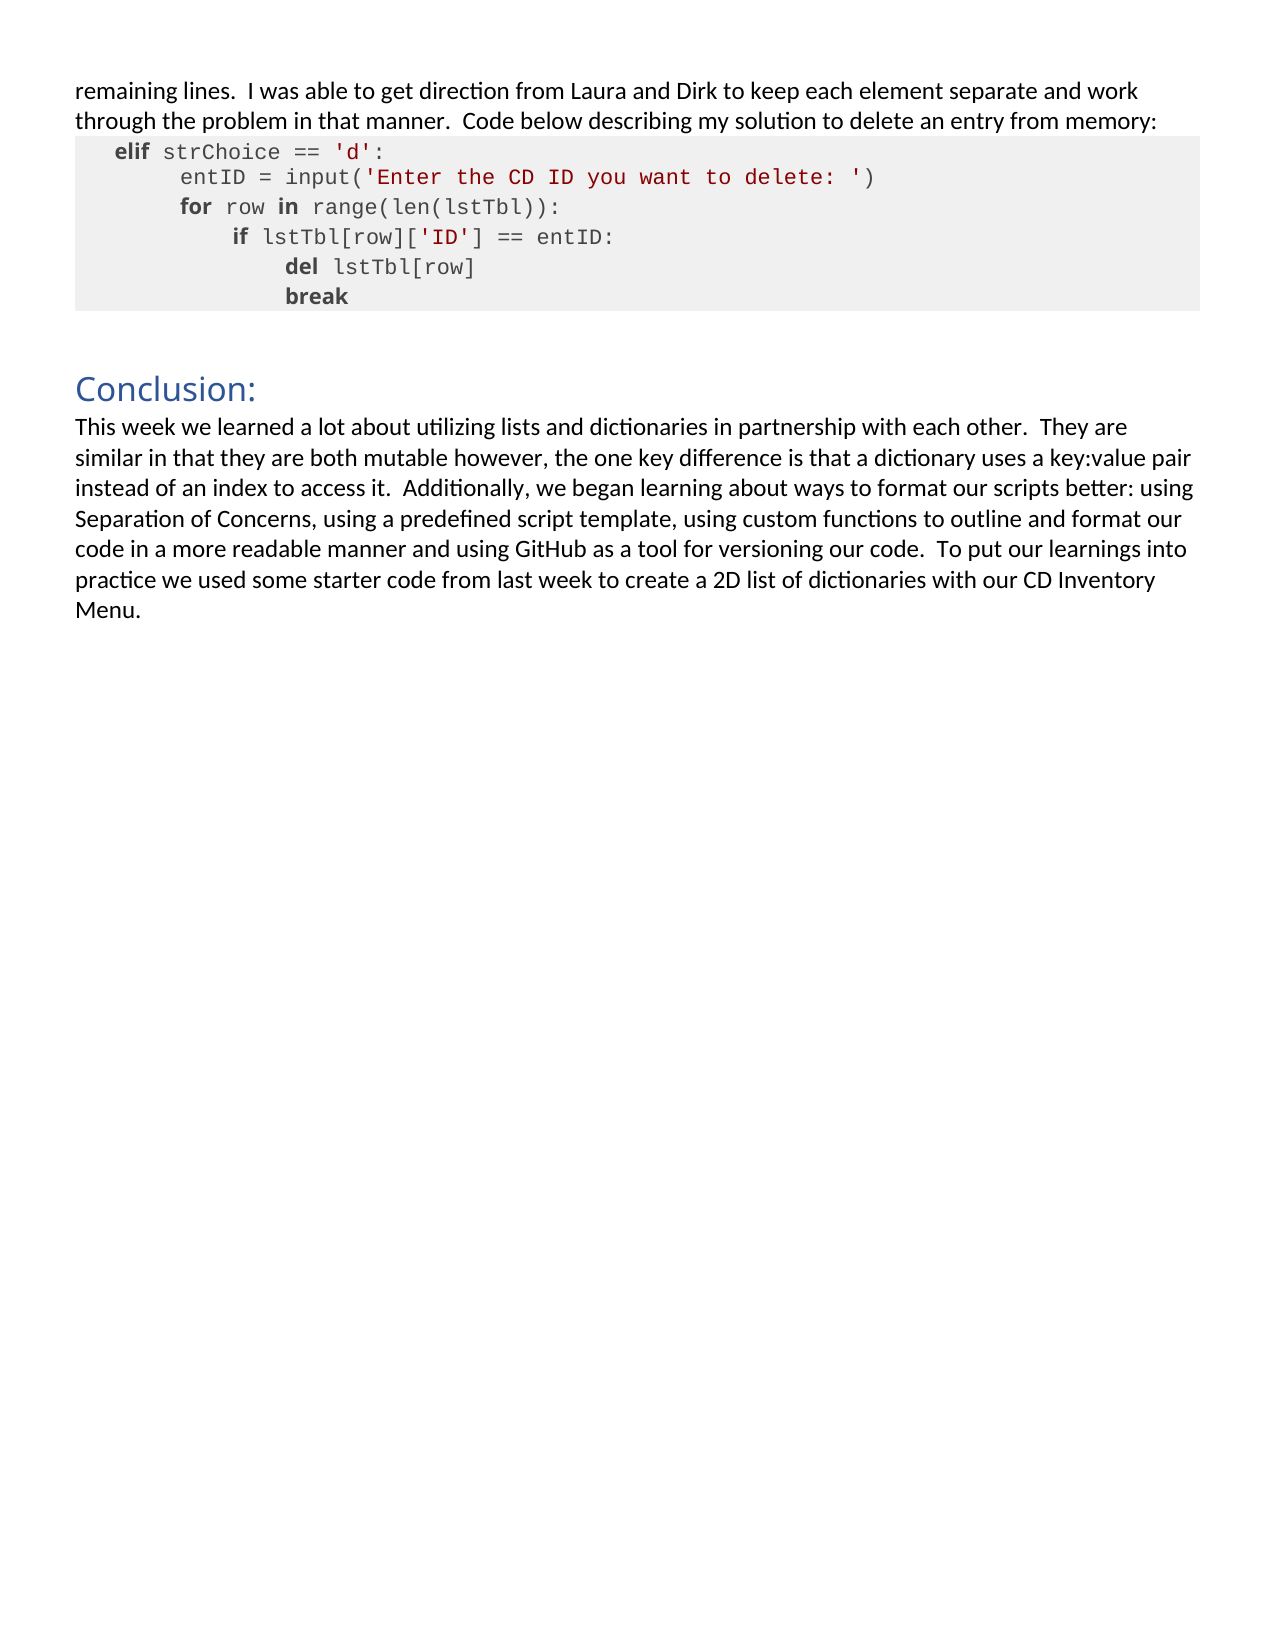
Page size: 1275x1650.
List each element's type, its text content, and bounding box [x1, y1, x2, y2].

subtitle Conclusion: [75, 366, 1200, 412]
text entID = input('Enter the CD ID you want to delete: ') [75, 166, 1200, 191]
text break [75, 281, 1200, 311]
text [75, 75, 1200, 136]
text del lstTbl[row] [75, 251, 1200, 281]
text elif strChoice == 'd': [75, 136, 1200, 166]
text if lstTbl[row]['ID'] == entID: [75, 221, 1200, 251]
text for row in range(len(lstTbl)): [75, 191, 1200, 221]
text This week we learned a lot about utilizing lists and dictionaries in partnership with each other. They are similar in that they are both mutable however, the one key difference is that a dictionary uses a key:value pair instead of an index to access it. Additionally, we began learning about ways to format our scripts better: using Separation of Concerns, using a predefined script template, using custom functions to outline and format our code in a more readable manner and using GitHub as a tool for versioning our code. To put our learnings into practice we used some starter code from last week to create a 2D list of dictionaries with our CD Inventory Menu. [75, 412, 1200, 625]
